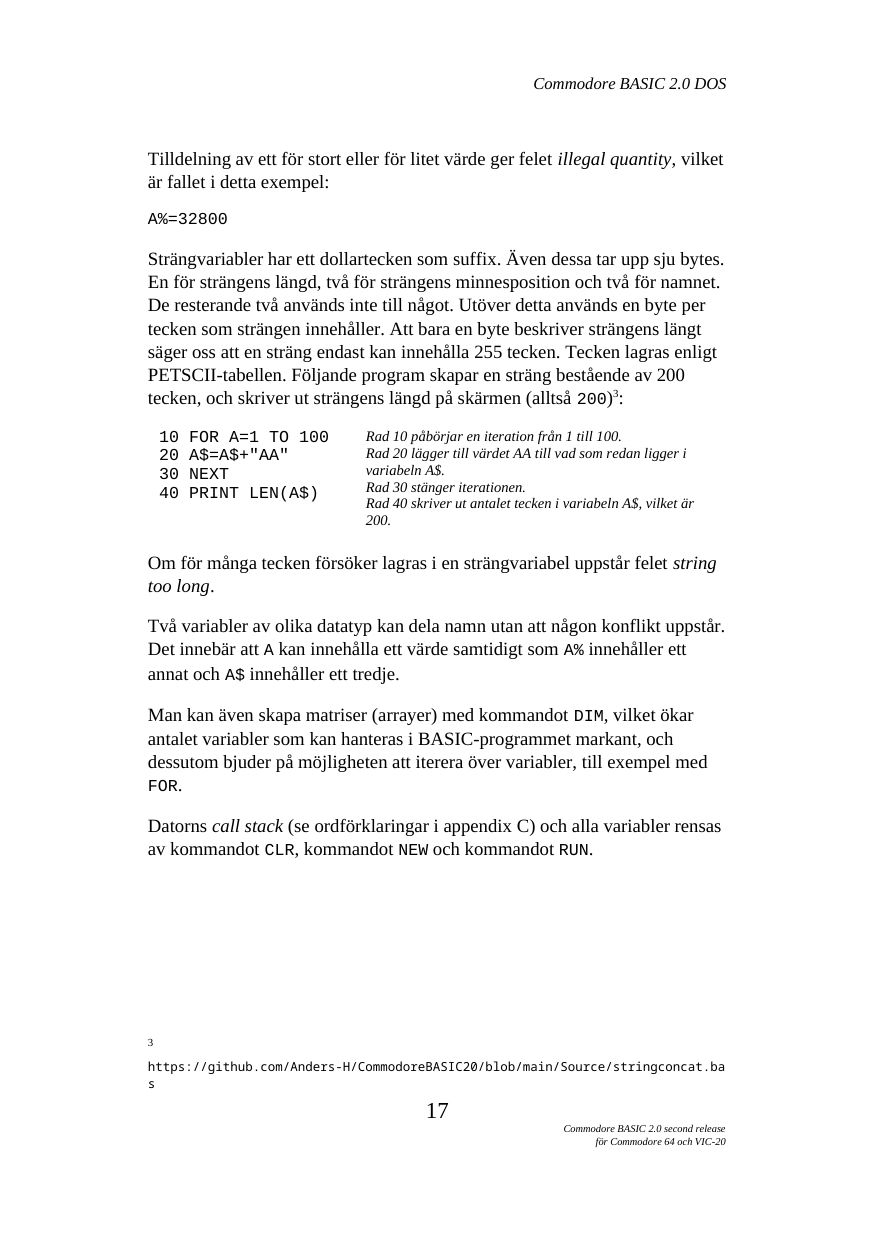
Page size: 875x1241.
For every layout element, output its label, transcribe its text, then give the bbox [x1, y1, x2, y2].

text Strängvariabler har ett dollartecken som suffix. Även dessa tar upp sju bytes. En för strängens längd, två för strängens minnesposition och två för namnet. De resterande två används inte till något. Utöver detta används en byte per tecken som strängen innehåller. Att bara en byte beskriver strängens längt säger oss att en sträng endast kan innehålla 255 tecken. Tecken lagras enligt PETSCII-tabellen. Följande program skapar en sträng bestående av 200 tecken, och skriver ut strängens längd på skärmen (alltså 200): [148, 248, 726, 410]
table_header 10 FOR A=1 TO 100 20 A$=A$+"AA" 30 NEXT 40 PRINT LEN(A$) [148, 428, 354, 529]
text A%=32800 [148, 211, 726, 230]
text Datorns call stack (se ordförklaringar i appendix C) och alla variabler rensas av kommandot CLR, kommandot NEW och kommandot RUN. [148, 815, 726, 861]
text Om för många tecken försöker lagras i en strängvariabel uppstår felet string too long. [148, 529, 726, 597]
text Två variabler av olika datatyp kan dela namn utan att någon konflikt uppstår. Det innebär att A kan innehålla ett värde samtidigt som A% innehåller ett annat och A$ innehåller ett tredje. [148, 615, 726, 685]
table_header Rad 10 påbörjar en iteration från 1 till 100. Rad 20 lägger till värdet AA till vad som redan ligger i variabeln A$. Rad 30 stänger iterationen. Rad 40 skriver ut antalet tecken i variabeln A$, vilket är 200. [354, 428, 726, 529]
text Man kan även skapa matriser (arrayer) med kommandot DIM, vilket ökar antalet variabler som kan hanteras i BASIC-programmet markant, och dessutom bjuder på möjligheten att iterera över variabler, till exempel med FOR. [148, 703, 726, 797]
text Tilldelning av ett för stort eller för litet värde ger felet illegal quantity, vilket är fallet i detta exempel: [148, 148, 726, 192]
